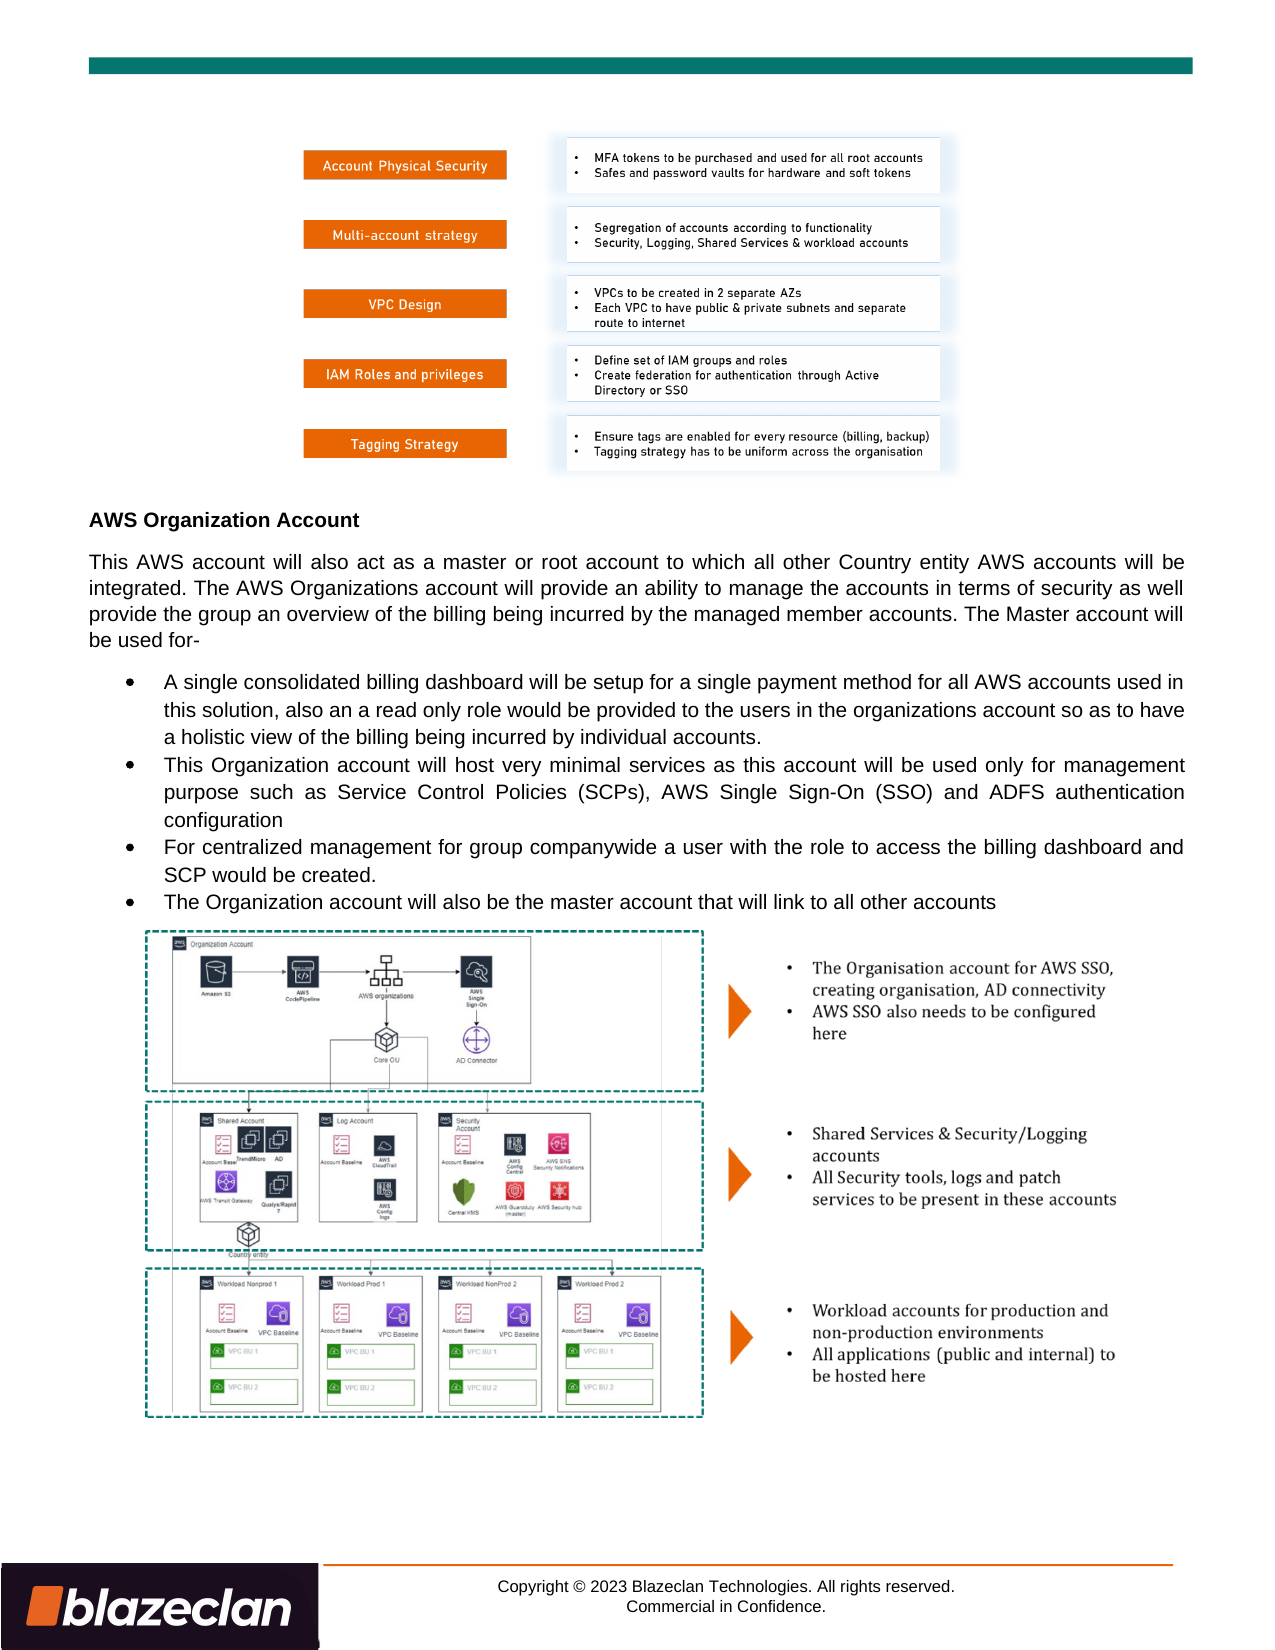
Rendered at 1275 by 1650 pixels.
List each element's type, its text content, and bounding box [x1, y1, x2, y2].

text AWS Organization Account [89, 507, 1186, 531]
list For centralized management for group companywide a user with the role to access the billing dashboard and SCP would be created. [126, 835, 1186, 887]
picture [303, 120, 972, 489]
picture [1, 1563, 319, 1650]
list The Organization account will also be the master account that will link to all other accounts [126, 890, 1186, 914]
list This Organization account will host very minimal services as this account will be used only for management purpose such as Service Control Policies (SCPs), AWS Single Sign-On (SSO) and ADFS authentication configuration [126, 752, 1186, 832]
picture [145, 930, 1130, 1418]
text This AWS account will also act as a master or root account to which all other Country entity AWS accounts will be integrated. The AWS Organizations account will provide an ability to manage the accounts in terms of security as well provide the group an overview of the billing being incurred by the managed member accounts. The Master account will be used for- [89, 550, 1186, 651]
list A single consolidated billing dashboard will be setup for a single payment method for all AWS accounts used in this solution, also an a read only role would be provided to the users in the organizations account so as to have a holistic view of the billing being incurred by individual accounts. [126, 670, 1186, 749]
